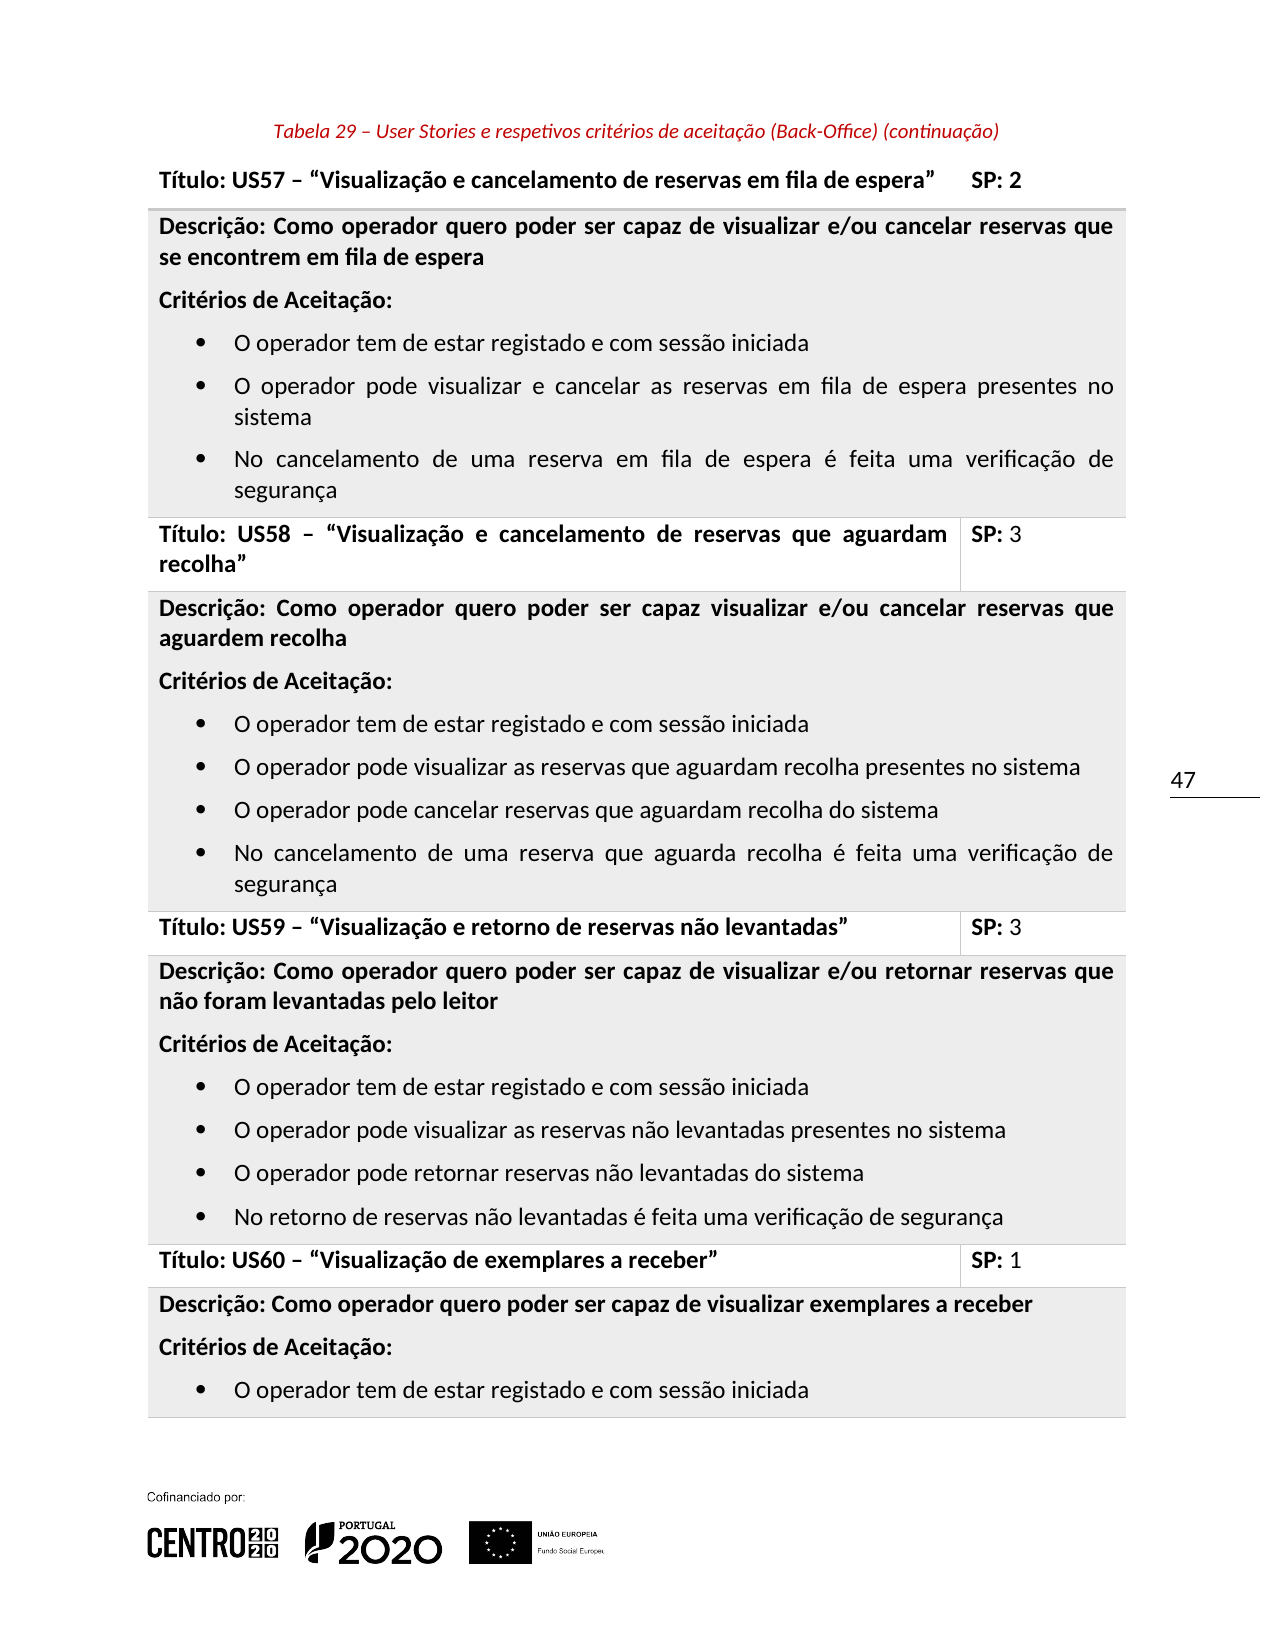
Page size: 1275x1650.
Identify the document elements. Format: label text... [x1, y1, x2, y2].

table_cell Descrição: Como operador quero poder ser capaz visualizar e/ou cancelar reservas que aguardem recolha Critérios de Aceitação: O operador tem de estar registado e com sessão iniciada O operador pode visualizar as reservas que aguardam recolha presentes no sistema O operador pode cancelar reservas que aguardam recolha do sistema No cancelamento de uma reserva que aguarda recolha é feita uma verificação de segurança [148, 592, 1126, 911]
picture [147, 1492, 605, 1564]
table_header SP: 2 [960, 164, 1126, 207]
table_cell Título: US58 – “Visualização e cancelamento de reservas que aguardam recolha” [148, 518, 960, 591]
table_cell SP: 1 [961, 1245, 1126, 1287]
table_header Título: US57 – “Visualização e cancelamento de reservas em fila de espera” [148, 164, 960, 207]
table_cell Título: US60 – “Visualização de exemplares a receber” [148, 1245, 960, 1287]
table_cell SP: 3 [961, 912, 1126, 954]
table_cell SP: 3 [961, 518, 1126, 591]
table_cell Descrição: Como operador quero poder ser capaz de visualizar e/ou cancelar reservas que se encontrem em fila de espera Critérios de Aceitação: O operador tem de estar registado e com sessão iniciada O operador pode visualizar e cancelar as reservas em fila de espera presentes no sistema No cancelamento de uma reserva em fila de espera é feita uma verificação de segurança [148, 211, 1126, 517]
table_cell Título: US59 – “Visualização e retorno de reservas não levantadas” [148, 912, 960, 954]
table_cell Descrição: Como operador quero poder ser capaz de visualizar e/ou retornar reservas que não foram levantadas pelo leitor Critérios de Aceitação: O operador tem de estar registado e com sessão iniciada O operador pode visualizar as reservas não levantadas presentes no sistema O operador pode retornar reservas não levantadas do sistema No retorno de reservas não levantadas é feita uma verificação de segurança [148, 956, 1126, 1244]
